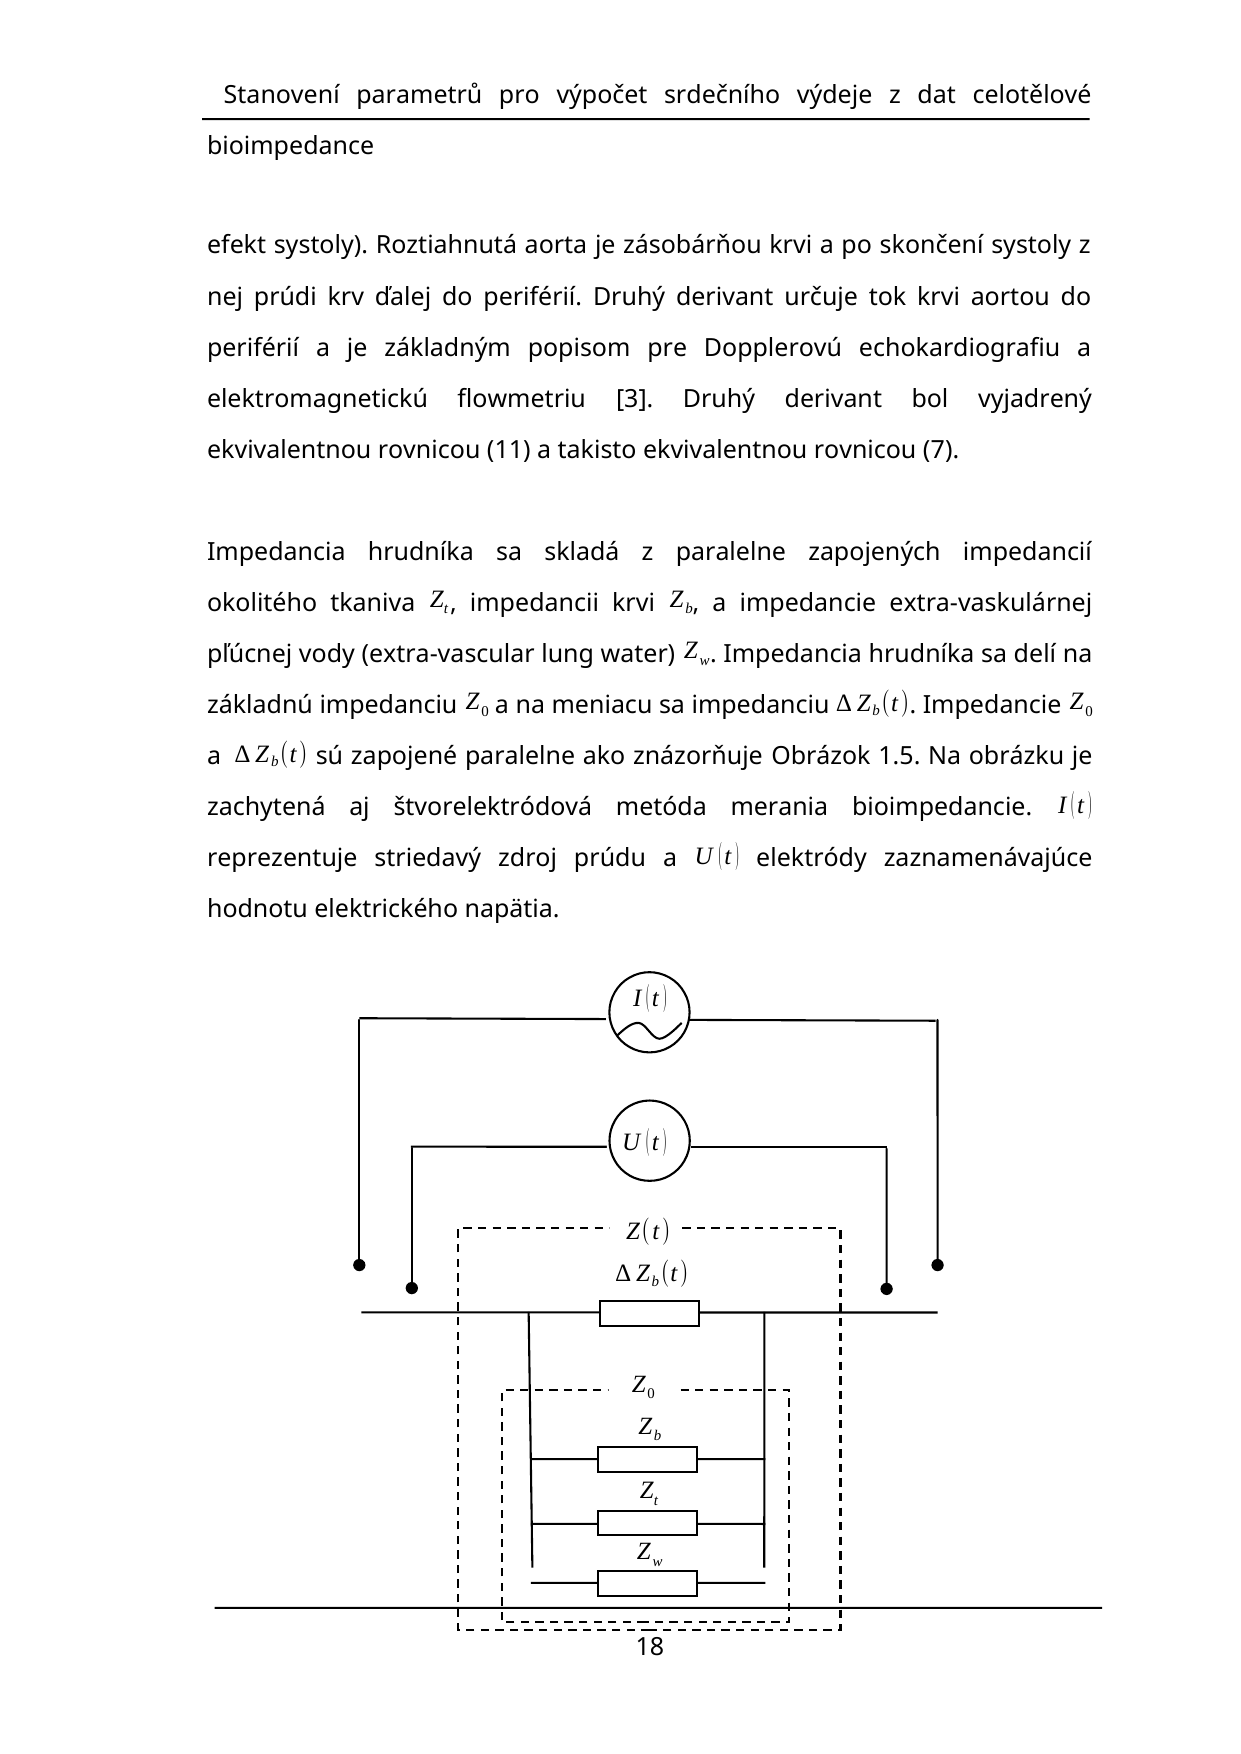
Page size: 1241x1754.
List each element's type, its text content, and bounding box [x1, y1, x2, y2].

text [207, 227, 1092, 465]
text Impedancia hrudníka sa skladá z paralelne zapojených impedancií okolitého tkaniva , impedancii krvi , a impedancie extra-vaskulárnej pľúcnej vody (extra-vascular lung water) . Impedancia hrudníka sa delí na základnú impedanciu a na meniacu sa impedanciu . Impedancie a sú zapojené paralelne ako znázorňuje Obrázok 1.5. Na obrázku je zachytená aj štvorelektródová metóda merania bioimpedancie. reprezentuje striedavý zdroj prúdu a elektródy zaznamenávajúce hodnotu elektrického napätia. [207, 533, 1092, 925]
